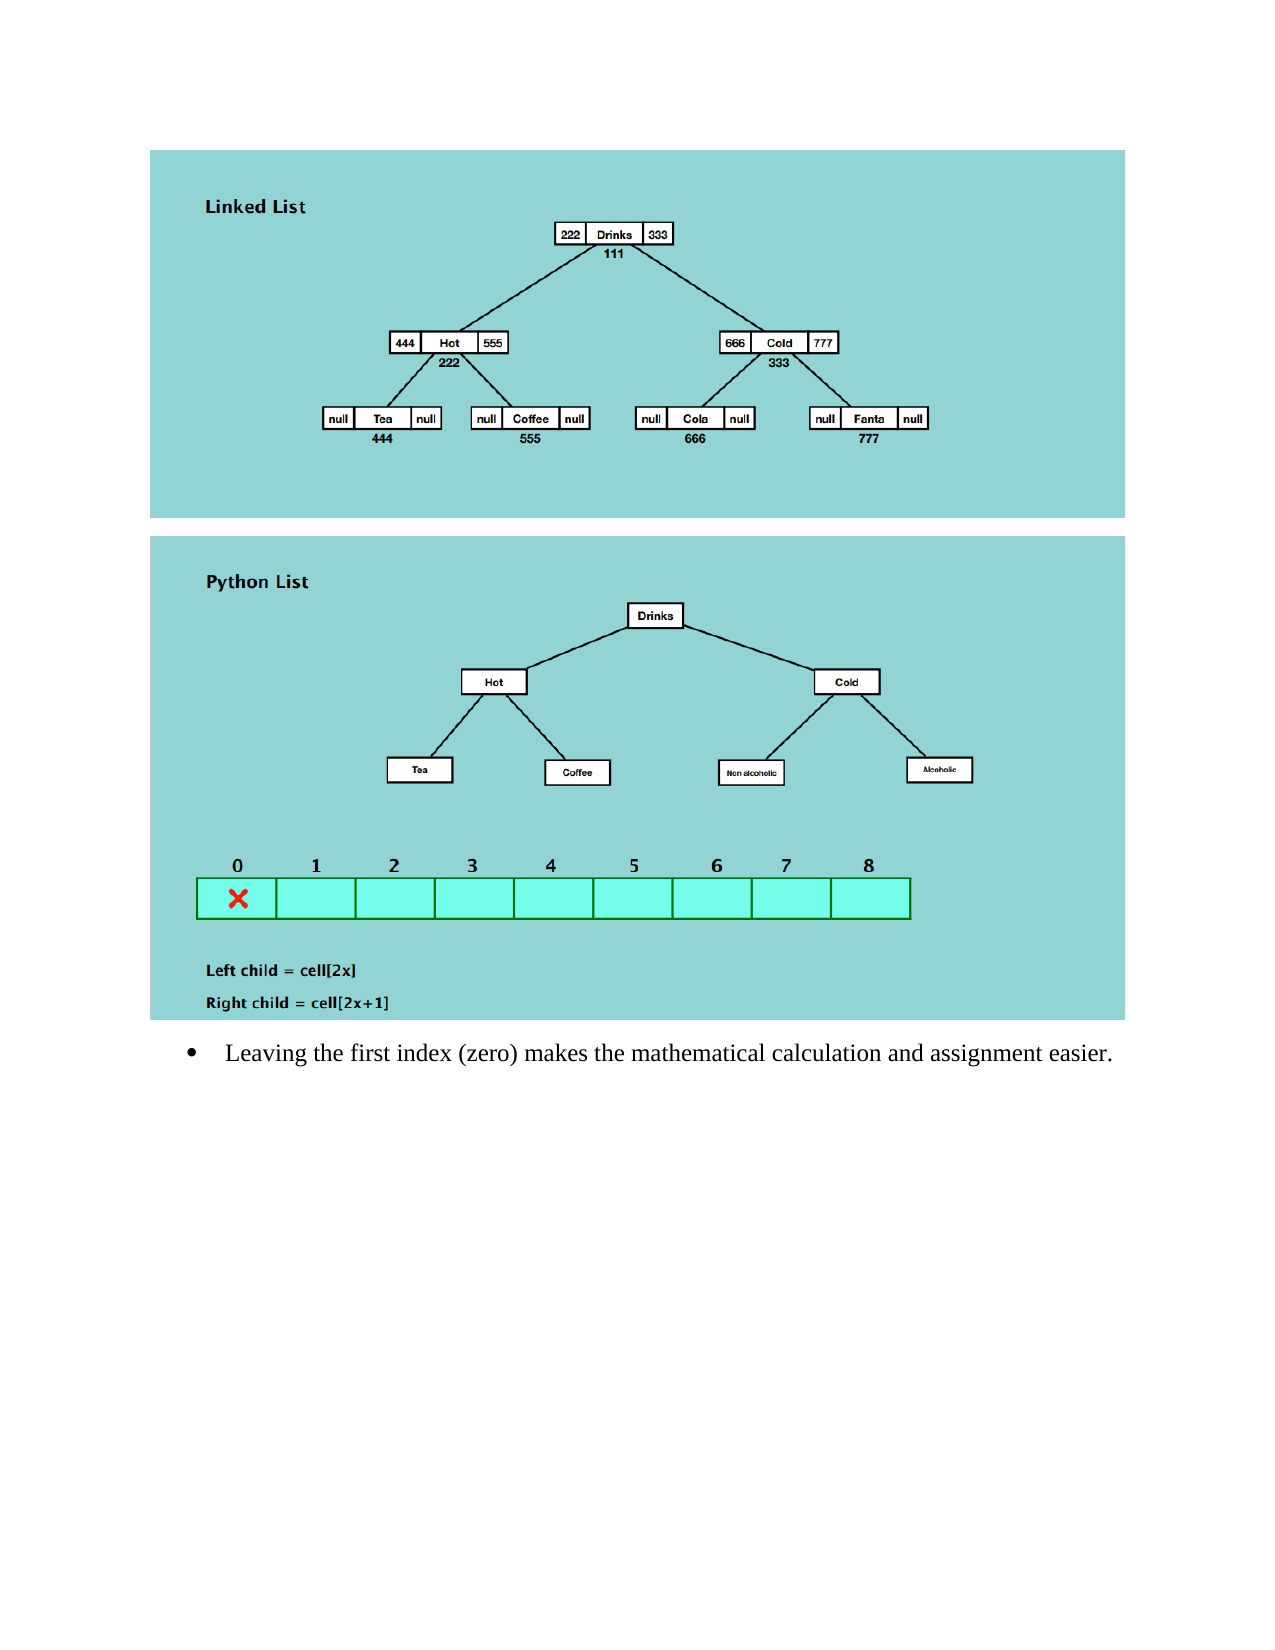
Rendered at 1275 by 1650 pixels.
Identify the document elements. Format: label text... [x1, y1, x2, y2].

picture [150, 150, 1125, 518]
picture [150, 536, 1125, 1020]
list Leaving the first index (zero) makes the mathematical calculation and assignment easier. [187, 1038, 1125, 1067]
